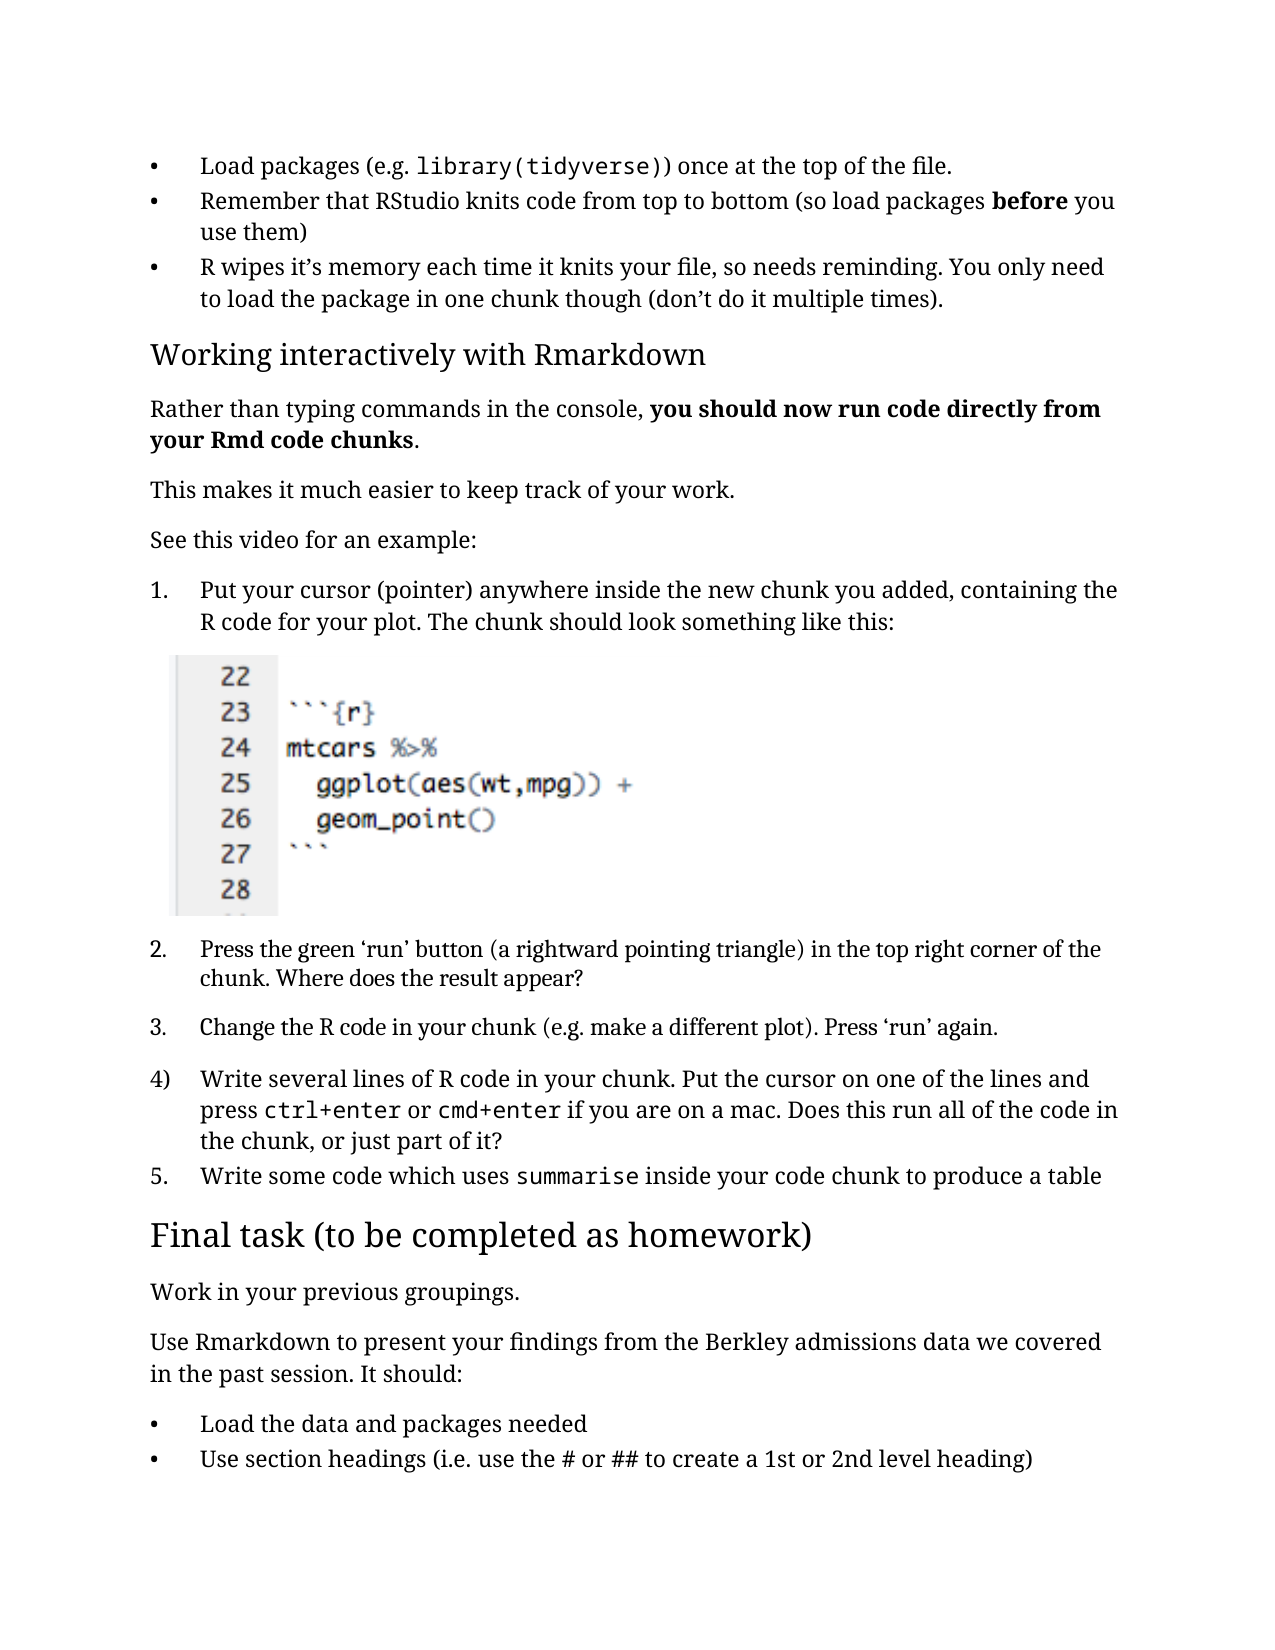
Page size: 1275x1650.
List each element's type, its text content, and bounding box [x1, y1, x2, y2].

text Use Rmarkdown to present your findings from the Berkley admissions data we covered in the past session. It should: [150, 1326, 1125, 1389]
list Write several lines of R code in your chunk. Put the cursor on one of the lines and press ctrl+enter or cmd+enter if you are on a mac. Does this run all of the code in the chunk, or just part of it? [150, 1063, 1125, 1156]
text This makes it much easier to keep track of your work. [150, 474, 1125, 506]
list Press the green ‘run’ button (a rightward pointing triangle) in the top right corner of the chunk. Where does the result appear? [150, 935, 1125, 992]
text See this video for an example: [150, 524, 1125, 556]
list Use section headings (i.e. use the # or ## to create a 1st or 2nd level heading) [150, 1443, 1125, 1474]
list Write some code which uses summarise inside your code chunk to produce a table [150, 1160, 1125, 1191]
list Change the R code in your chunk (e.g. make a different plot). Press ‘run’ again. [150, 1013, 1125, 1042]
subtitle Final task (to be completed as homework) [150, 1212, 1125, 1258]
text Work in your previous groupings. [150, 1276, 1125, 1308]
list R wipes it’s memory each time it knits your file, so needs reminding. You only need to load the package in one chunk though (don’t do it multiple times). [150, 251, 1125, 314]
list Load the data and packages needed [150, 1408, 1125, 1439]
list Put your cursor (pointer) anywhere inside the new chunk you added, containing the R code for your plot. The chunk should look something like this: [150, 574, 1125, 637]
picture [168, 655, 719, 916]
list Remember that RStudio knits code from top to bottom (so load packages before you use them) [150, 185, 1125, 247]
subtitle Working interactively with Rmarkdown [150, 334, 1125, 374]
list Load packages (e.g. library(tidyverse)) once at the top of the file. [150, 150, 1125, 181]
text Rather than typing commands in the console, you should now run code directly from your Rmd code chunks. [150, 393, 1125, 456]
